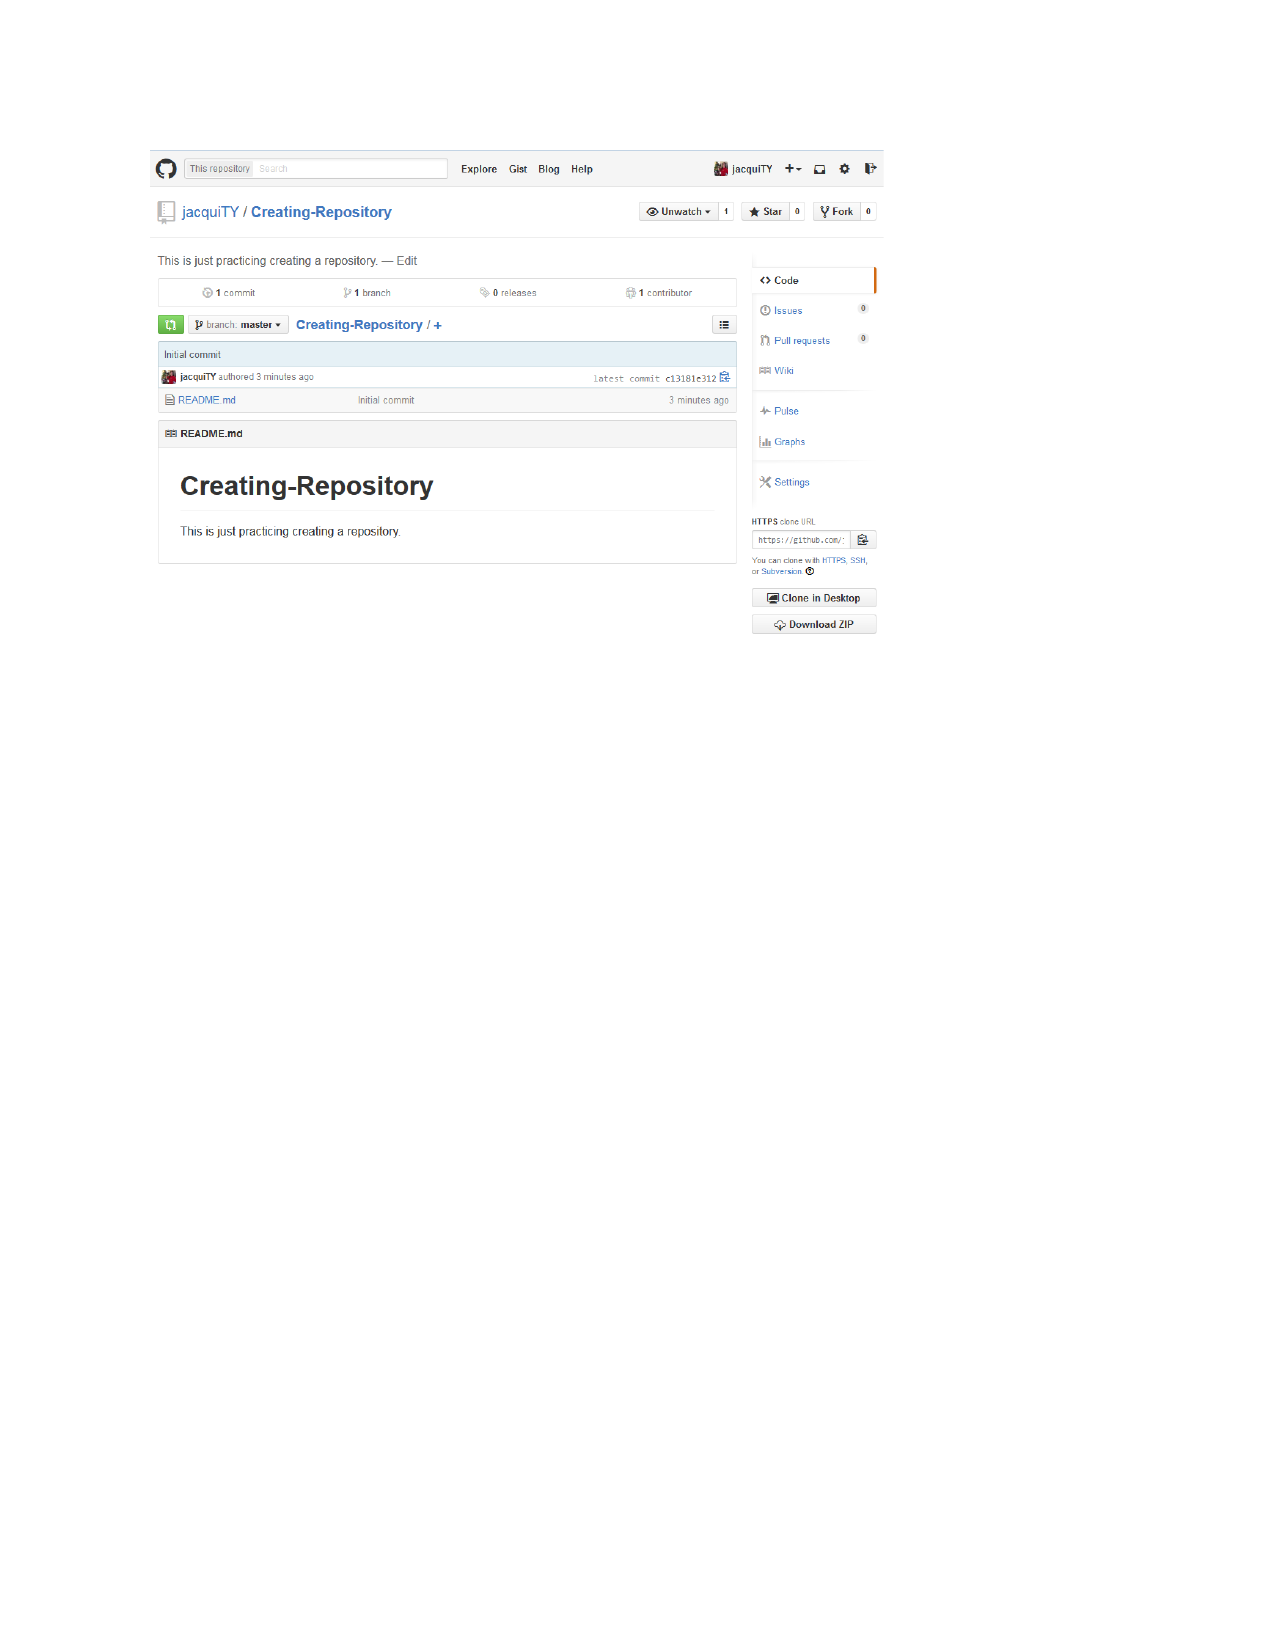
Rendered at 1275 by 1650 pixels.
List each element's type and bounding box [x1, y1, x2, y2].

picture [150, 150, 884, 634]
